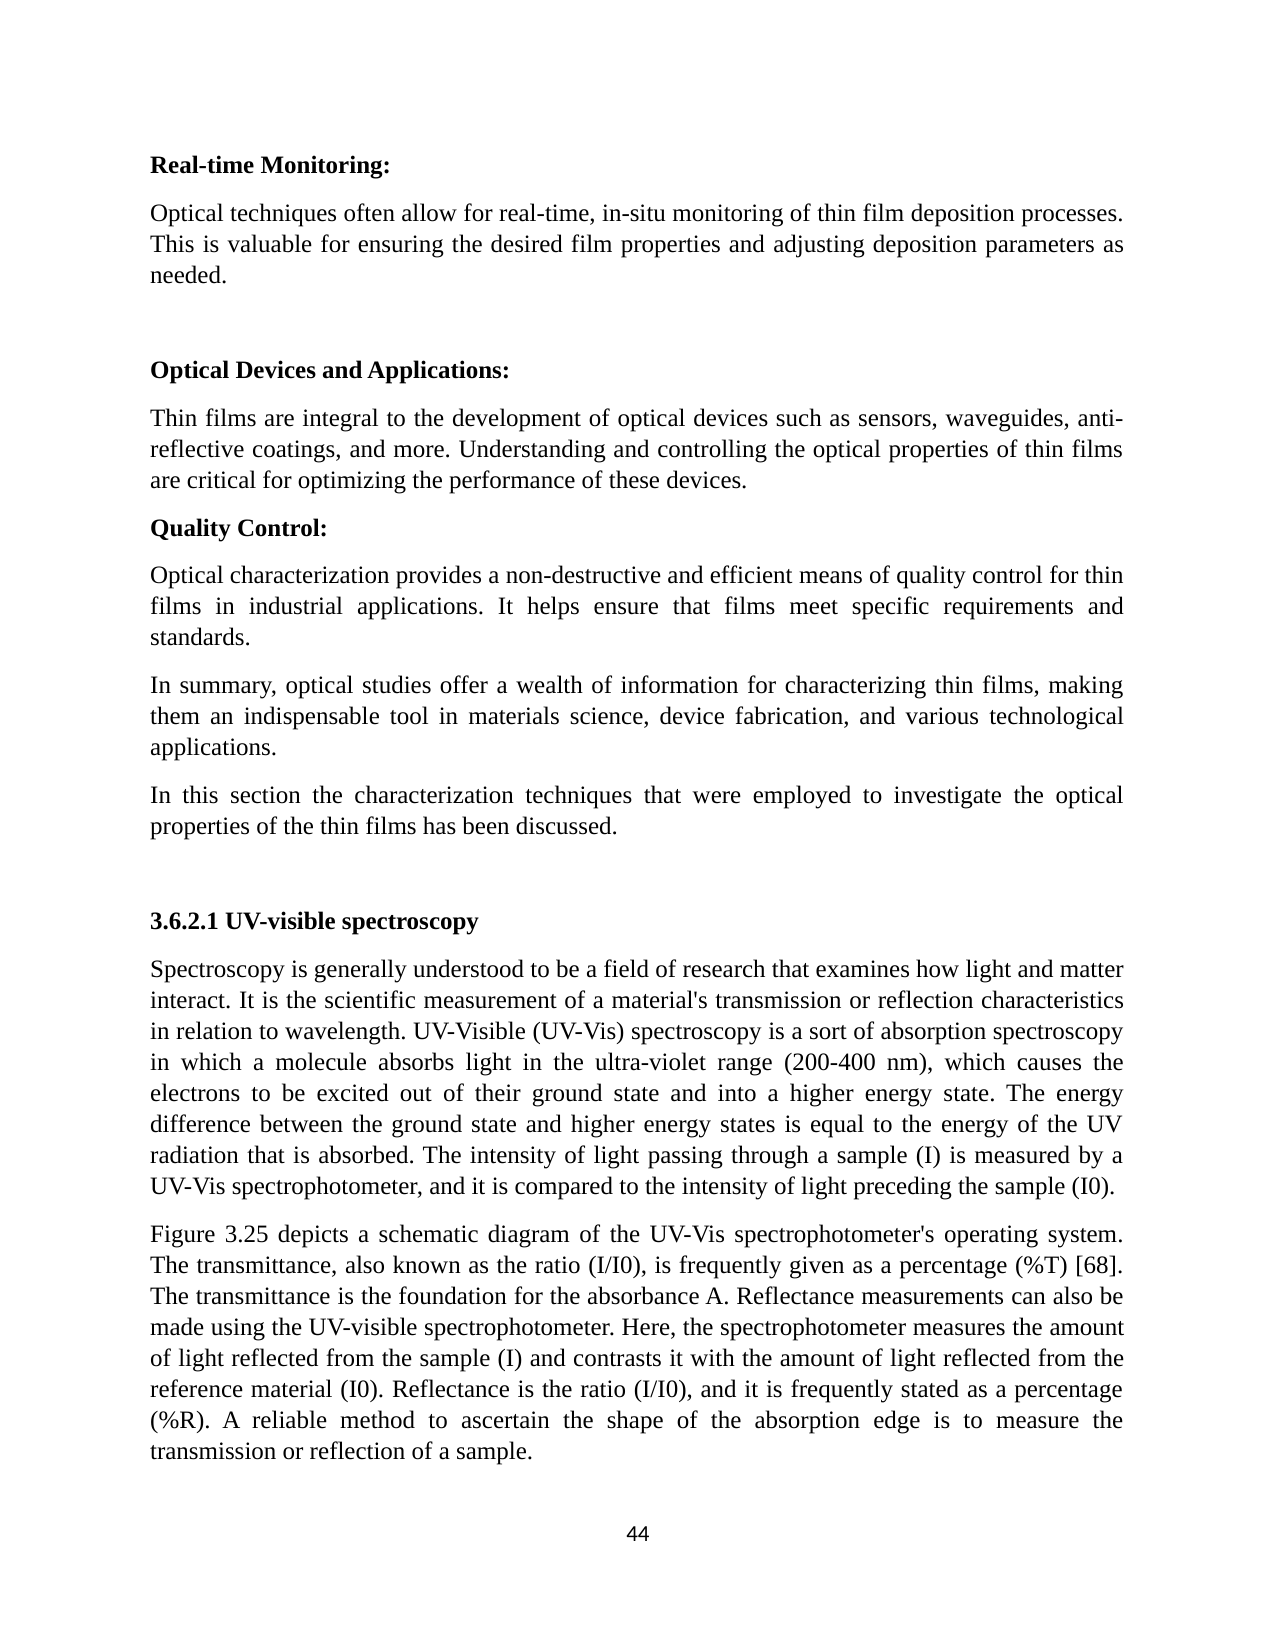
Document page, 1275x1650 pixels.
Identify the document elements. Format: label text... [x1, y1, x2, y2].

text 3.6.2.1 UV-visible spectroscopy [150, 906, 1125, 935]
text Figure 3.25 depicts a schematic diagram of the UV-Vis spectrophotometer's operating system. The transmittance, also known as the ratio (I/I0), is frequently given as a percentage (%T) [68]. The transmittance is the foundation for the absorbance A. Reflectance measurements can also be made using the UV-visible spectrophotometer. Here, the spectrophotometer measures the amount of light reflected from the sample (I) and contrasts it with the amount of light reflected from the reference material (I0). Reflectance is the ratio (I/I0), and it is frequently stated as a percentage (%R). A reliable method to ascertain the shape of the absorption edge is to measure the transmission or reflection of a sample. [150, 1219, 1125, 1465]
text Spectroscopy is generally understood to be a field of research that examines how light and matter interact. It is the scientific measurement of a material's transmission or reflection characteristics in relation to wavelength. UV-Visible (UV-Vis) spectroscopy is a sort of absorption spectroscopy in which a molecule absorbs light in the ultra-violet range (200-400 nm), which causes the electrons to be excited out of their ground state and into a higher energy state. The energy difference between the ground state and higher energy states is equal to the energy of the UV radiation that is absorbed. The intensity of light passing through a sample (I) is measured by a UV-Vis spectrophotometer, and it is compared to the intensity of light preceding the sample (I0). [150, 954, 1125, 1200]
text Real-time Monitoring: [150, 150, 1125, 179]
text Optical characterization provides a non-destructive and efficient means of quality control for thin films in industrial applications. It helps ensure that films meet specific requirements and standards. [150, 560, 1125, 651]
text In summary, optical studies offer a wealth of information for characterizing thin films, making them an indispensable tool in materials science, device fabrication, and various technological applications. [150, 670, 1125, 761]
text In this section the characterization techniques that were employed to investigate the optical properties of the thin films has been discussed. [150, 780, 1125, 840]
text Optical Devices and Applications: [150, 355, 1125, 384]
text Thin films are integral to the development of optical devices such as sensors, waveguides, anti-reflective coatings, and more. Understanding and controlling the optical properties of thin films are critical for optimizing the performance of these devices. [150, 403, 1125, 494]
text Optical techniques often allow for real-time, in-situ monitoring of thin film deposition processes. This is valuable for ensuring the desired film properties and adjusting deposition parameters as needed. [150, 198, 1125, 288]
text Quality Control: [150, 513, 1125, 541]
